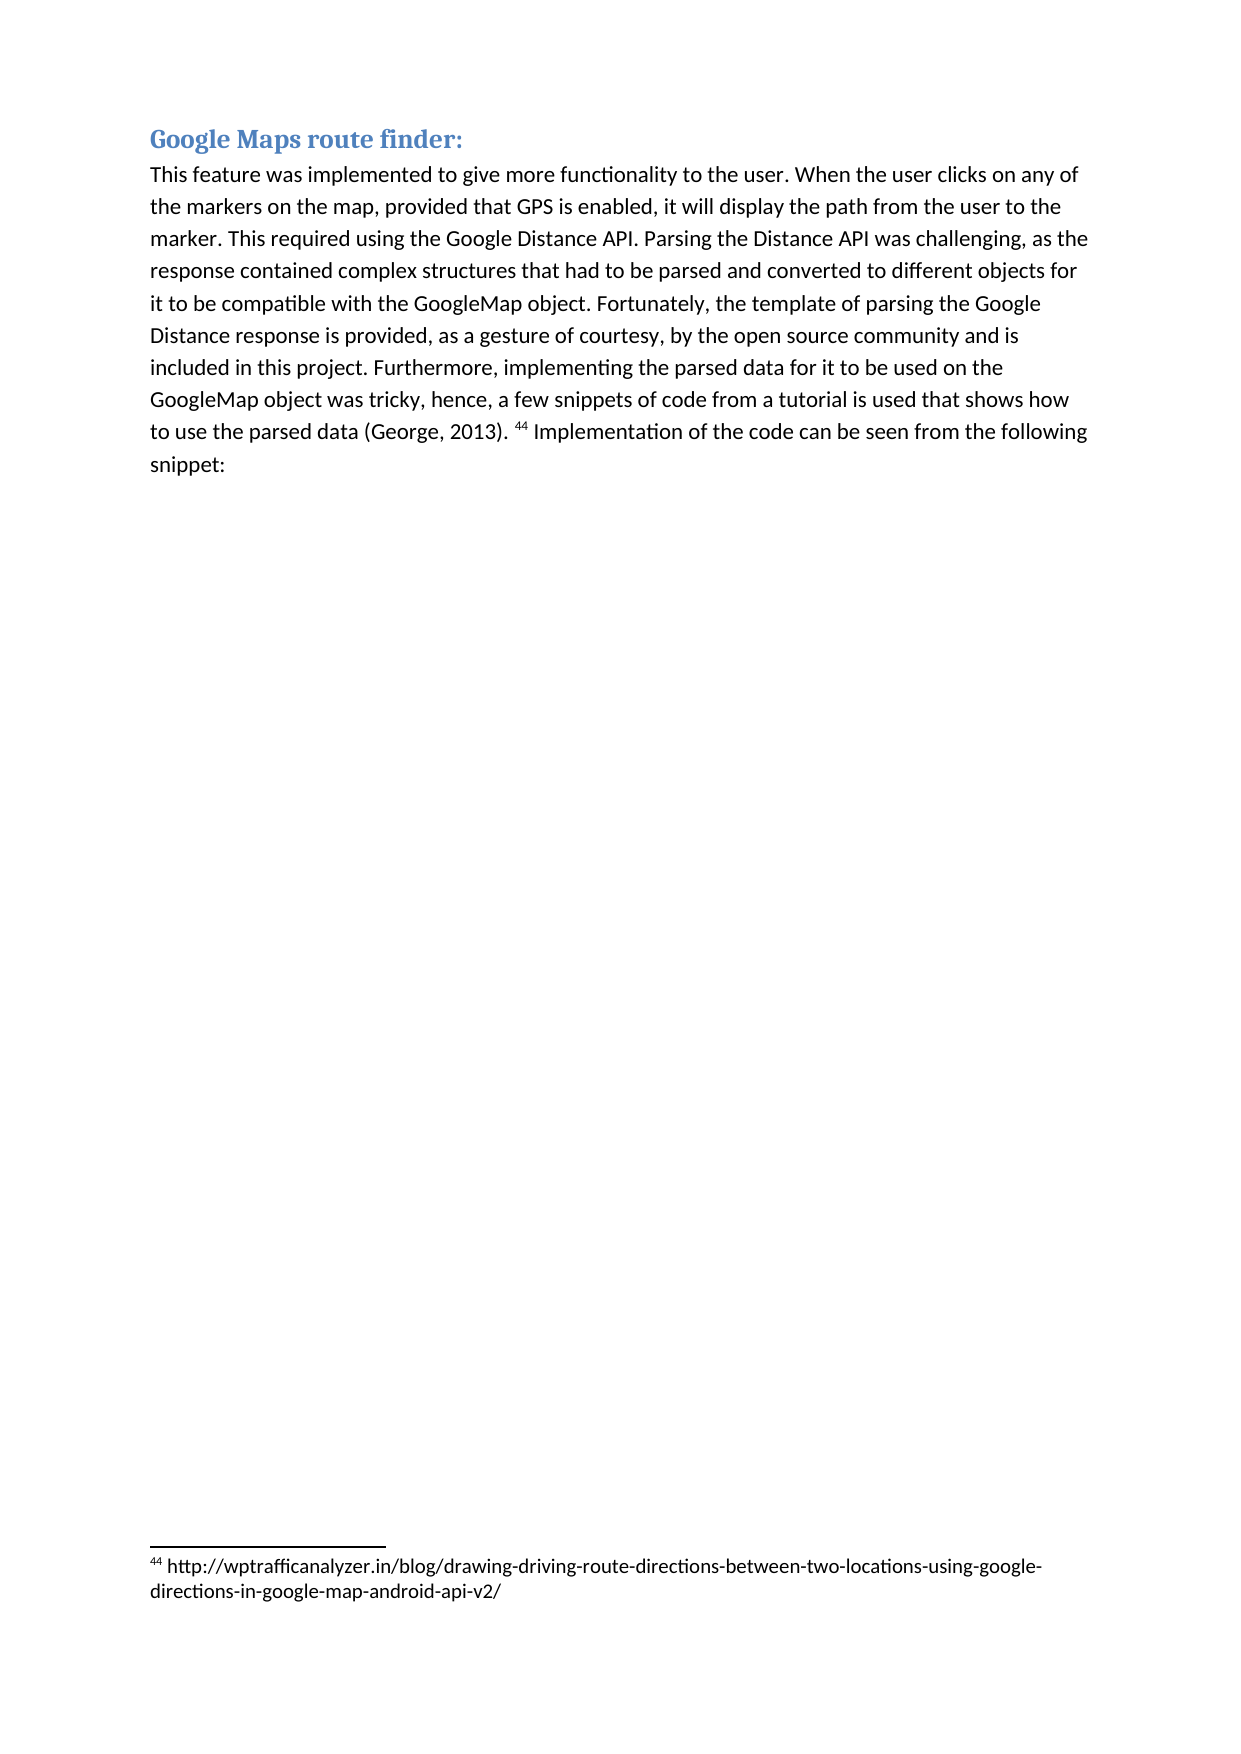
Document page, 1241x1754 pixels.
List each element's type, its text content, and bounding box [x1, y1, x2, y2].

subtitle Google Maps route finder: [150, 124, 1090, 155]
text This feature was implemented to give more functionality to the user. When the user clicks on any of the markers on the map, provided that GPS is enabled, it will display the path from the user to the marker. This required using the Google Distance API. Parsing the Distance API was challenging, as the response contained complex structures that had to be parsed and converted to different objects for it to be compatible with the GoogleMap object. Fortunately, the template of parsing the Google Distance response is provided, as a gesture of courtesy, by the open source community and is included in this project. Furthermore, implementing the parsed data for it to be used on the GoogleMap object was tricky, hence, a few snippets of code from a tutorial is used that shows how to use the parsed data (George, 2013). Implementation of the code can be seen from the following snippet: [150, 160, 1090, 478]
